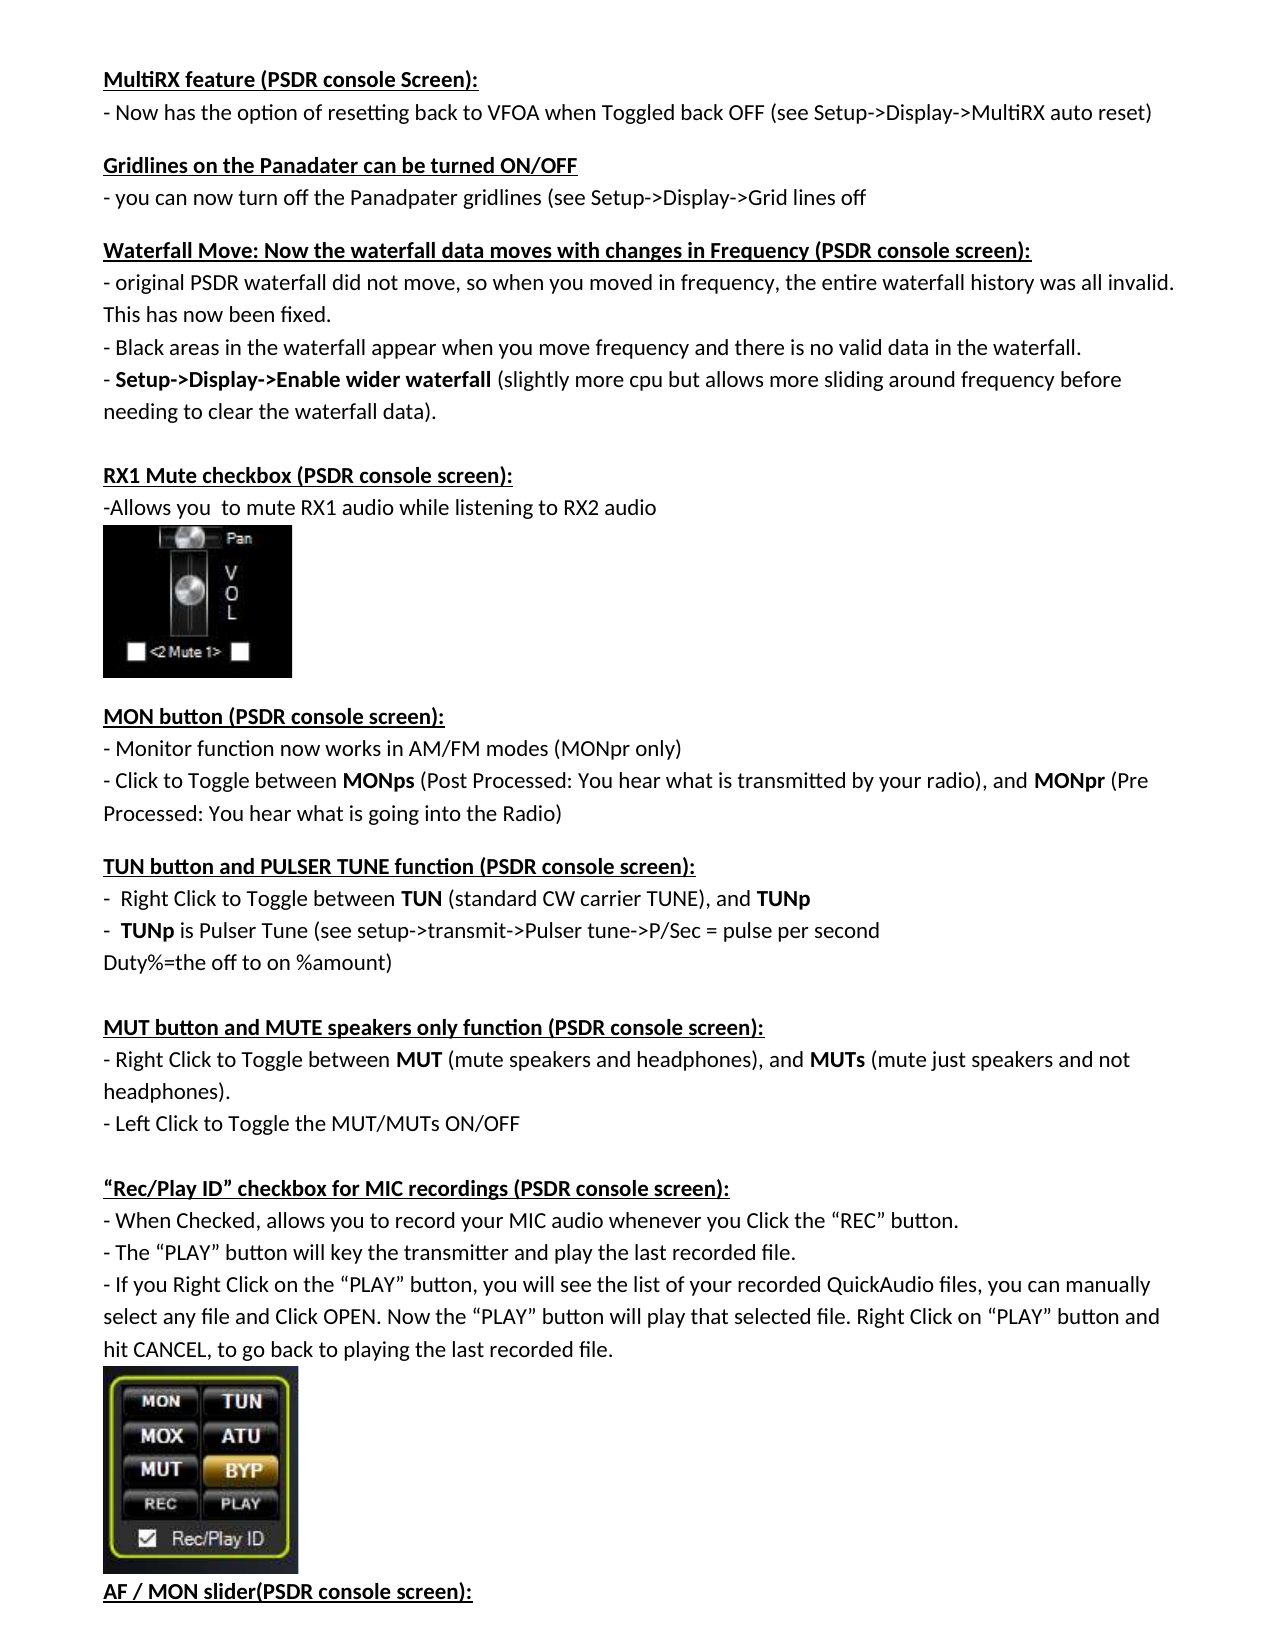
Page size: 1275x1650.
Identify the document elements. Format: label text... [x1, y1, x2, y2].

picture [103, 525, 293, 678]
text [103, 66, 1181, 126]
text MON button (PSDR console screen): - Monitor function now works in AM/FM modes (MONpr only) - Click to Toggle between MONps (Post Processed: You hear what is transmitted by your radio), and MONpr (Pre Processed: You hear what is going into the Radio) [103, 702, 1181, 827]
text Waterfall Move: Now the waterfall data moves with changes in Frequency (PSDR console screen): - original PSDR waterfall did not move, so when you moved in frequency, the entire waterfall history was all invalid. This has now been fixed. - Black areas in the waterfall appear when you move frequency and there is no valid data in the waterfall. - Setup->Display->Enable wider waterfall (slightly more cpu but allows more sliding around frequency before needing to clear the waterfall data). RX1 Mute checkbox (PSDR console screen): -Allows you to mute RX1 audio while listening to RX2 audio [103, 236, 1181, 677]
picture [103, 1366, 299, 1574]
text Gridlines on the Panadater can be turned ON/OFF - you can now turn off the Panadpater gridlines (see Setup->Display->Grid lines off [103, 151, 1181, 211]
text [103, 852, 1181, 1605]
